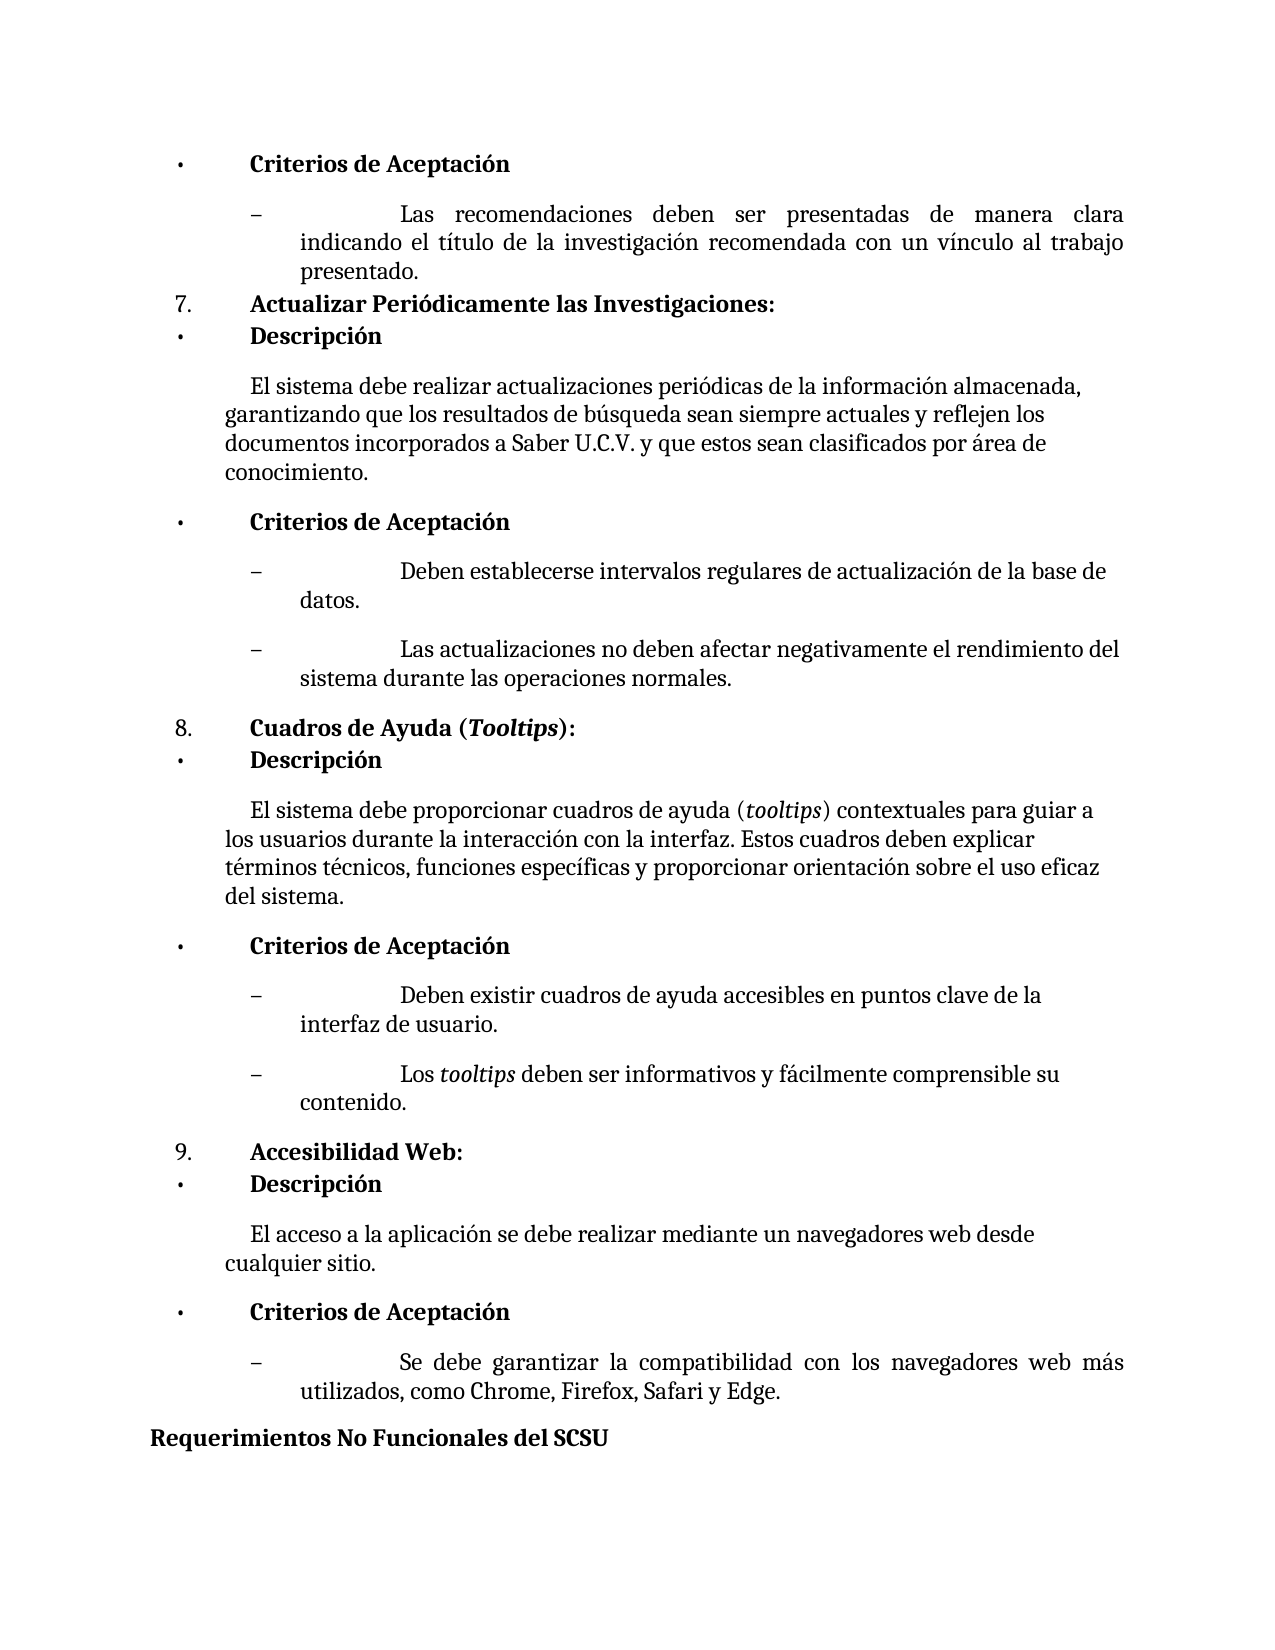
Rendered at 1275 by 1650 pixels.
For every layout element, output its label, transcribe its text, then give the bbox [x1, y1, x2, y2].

list Deben existir cuadros de ayuda accesibles en puntos clave de la interfaz de usuario. [250, 981, 1125, 1039]
list El acceso a la aplicación se debe realizar mediante un navegadores web desde cualquier sitio. [175, 1220, 1125, 1277]
list Criterios de Aceptación [175, 150, 1125, 179]
list Deben establecerse intervalos regulares de actualización de la base de datos. [250, 557, 1125, 614]
list Criterios de Aceptación [175, 507, 1125, 536]
list Se debe garantizar la compatibilidad con los navegadores web más utilizados, como Chrome, Firefox, Safari y Edge. [250, 1348, 1125, 1405]
list Los tooltips deben ser informativos y fácilmente comprensible su contenido. [250, 1059, 1125, 1117]
list Cuadros de Ayuda (Tooltips): [175, 714, 1125, 742]
list Descripción [175, 322, 1125, 351]
list Criterios de Aceptación [175, 932, 1125, 960]
text Requerimientos No Funcionales del SCSU [150, 1424, 1125, 1453]
list Actualizar Periódicamente las Investigaciones: [175, 289, 1125, 318]
list Descripción [175, 746, 1125, 775]
list Criterios de Aceptación [175, 1298, 1125, 1327]
list Las actualizaciones no deben afectar negativamente el rendimiento del sistema durante las operaciones normales. [250, 635, 1125, 693]
list El sistema debe proporcionar cuadros de ayuda (tooltips) contextuales para guiar a los usuarios durante la interacción con la interfaz. Estos cuadros deben explicar términos técnicos, funciones específicas y proporcionar orientación sobre el uso eficaz del sistema. [175, 796, 1125, 911]
list Las recomendaciones deben ser presentadas de manera clara indicando el título de la investigación recomendada con un vínculo al trabajo presentado. [250, 199, 1125, 286]
list Accesibilidad Web: [175, 1138, 1125, 1167]
list Descripción [175, 1170, 1125, 1199]
list El sistema debe realizar actualizaciones periódicas de la información almacenada, garantizando que los resultados de búsqueda sean siempre actuales y reflejen los documentos incorporados a Saber U.C.V. y que estos sean clasificados por área de conocimiento. [175, 372, 1125, 487]
